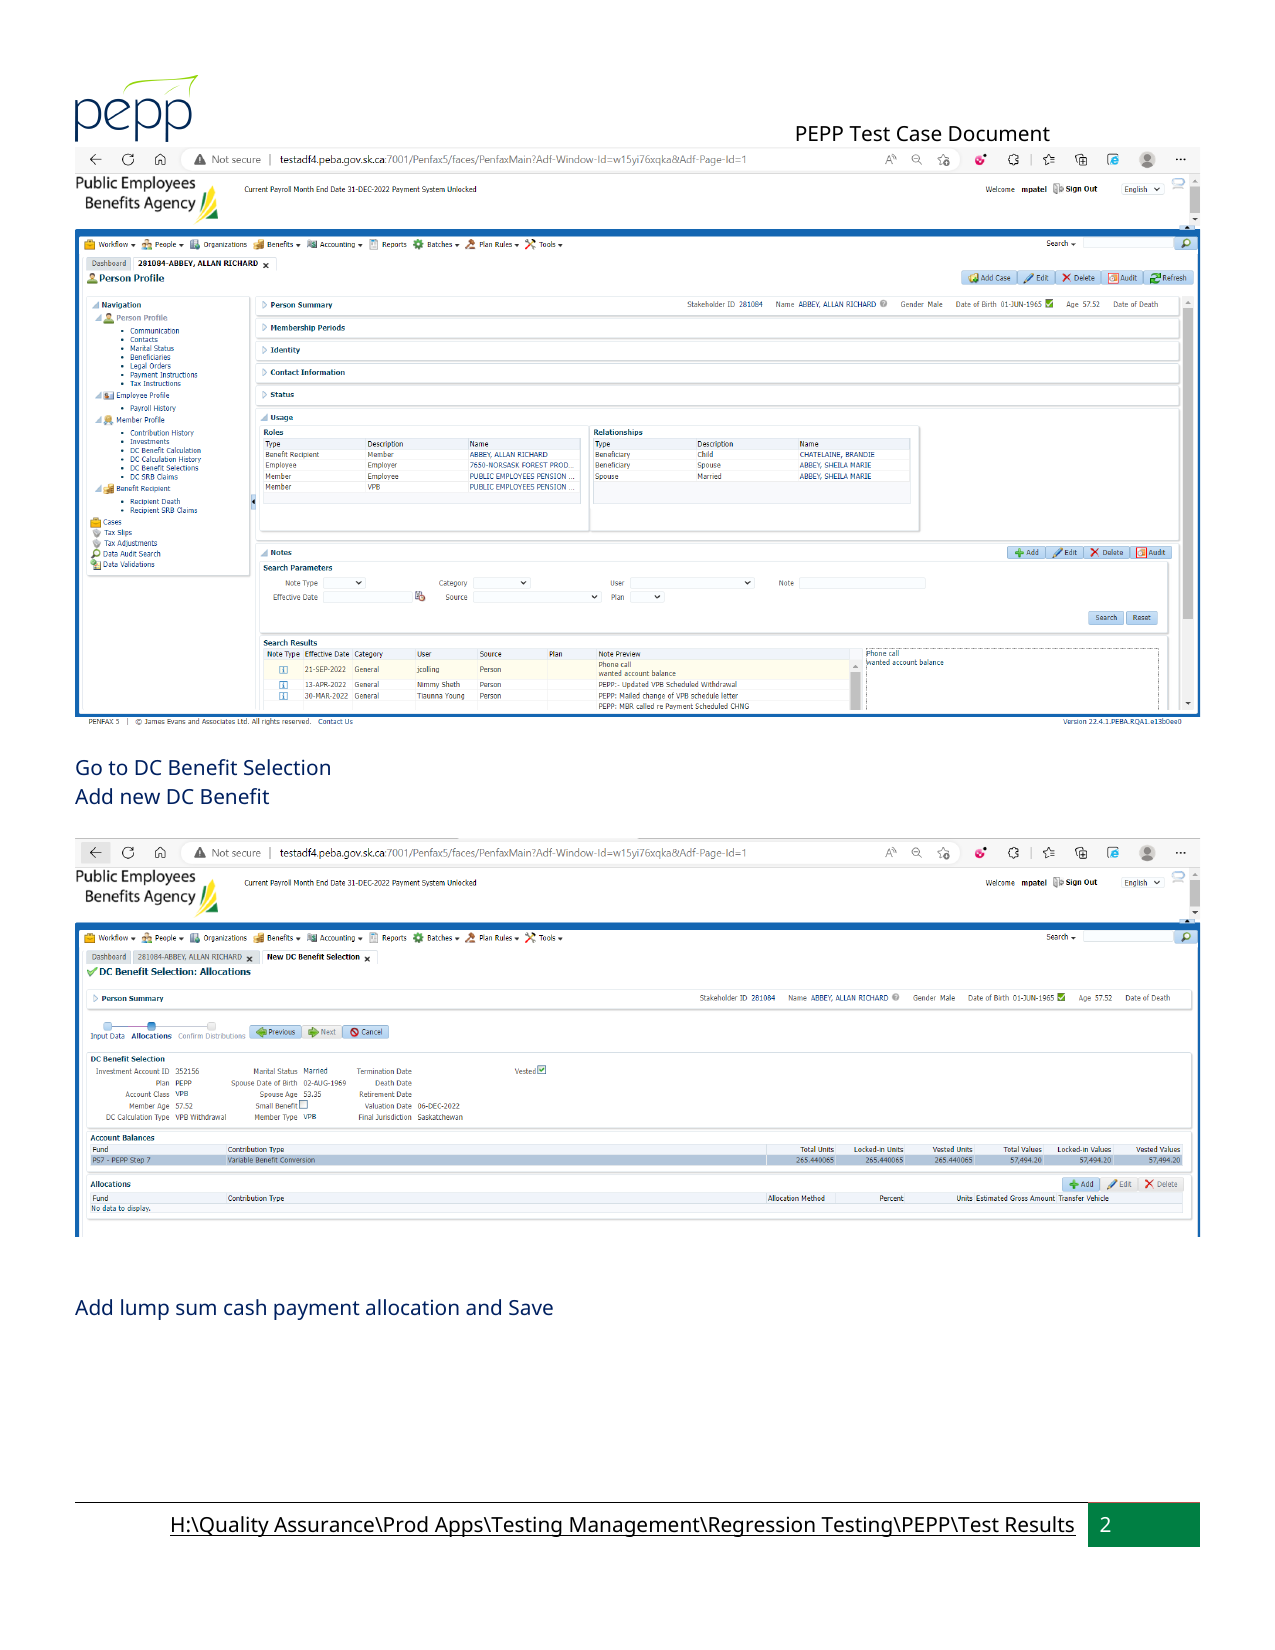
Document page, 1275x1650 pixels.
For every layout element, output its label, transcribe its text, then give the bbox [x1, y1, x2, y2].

picture [75, 147, 1200, 725]
text Add lump sum cash payment allocation and Save [75, 1293, 1200, 1322]
text Go to DC Benefit Selection [75, 753, 1200, 782]
picture [75, 838, 1200, 1237]
picture [75, 75, 199, 142]
text Add new DC Benefit [75, 782, 1200, 810]
